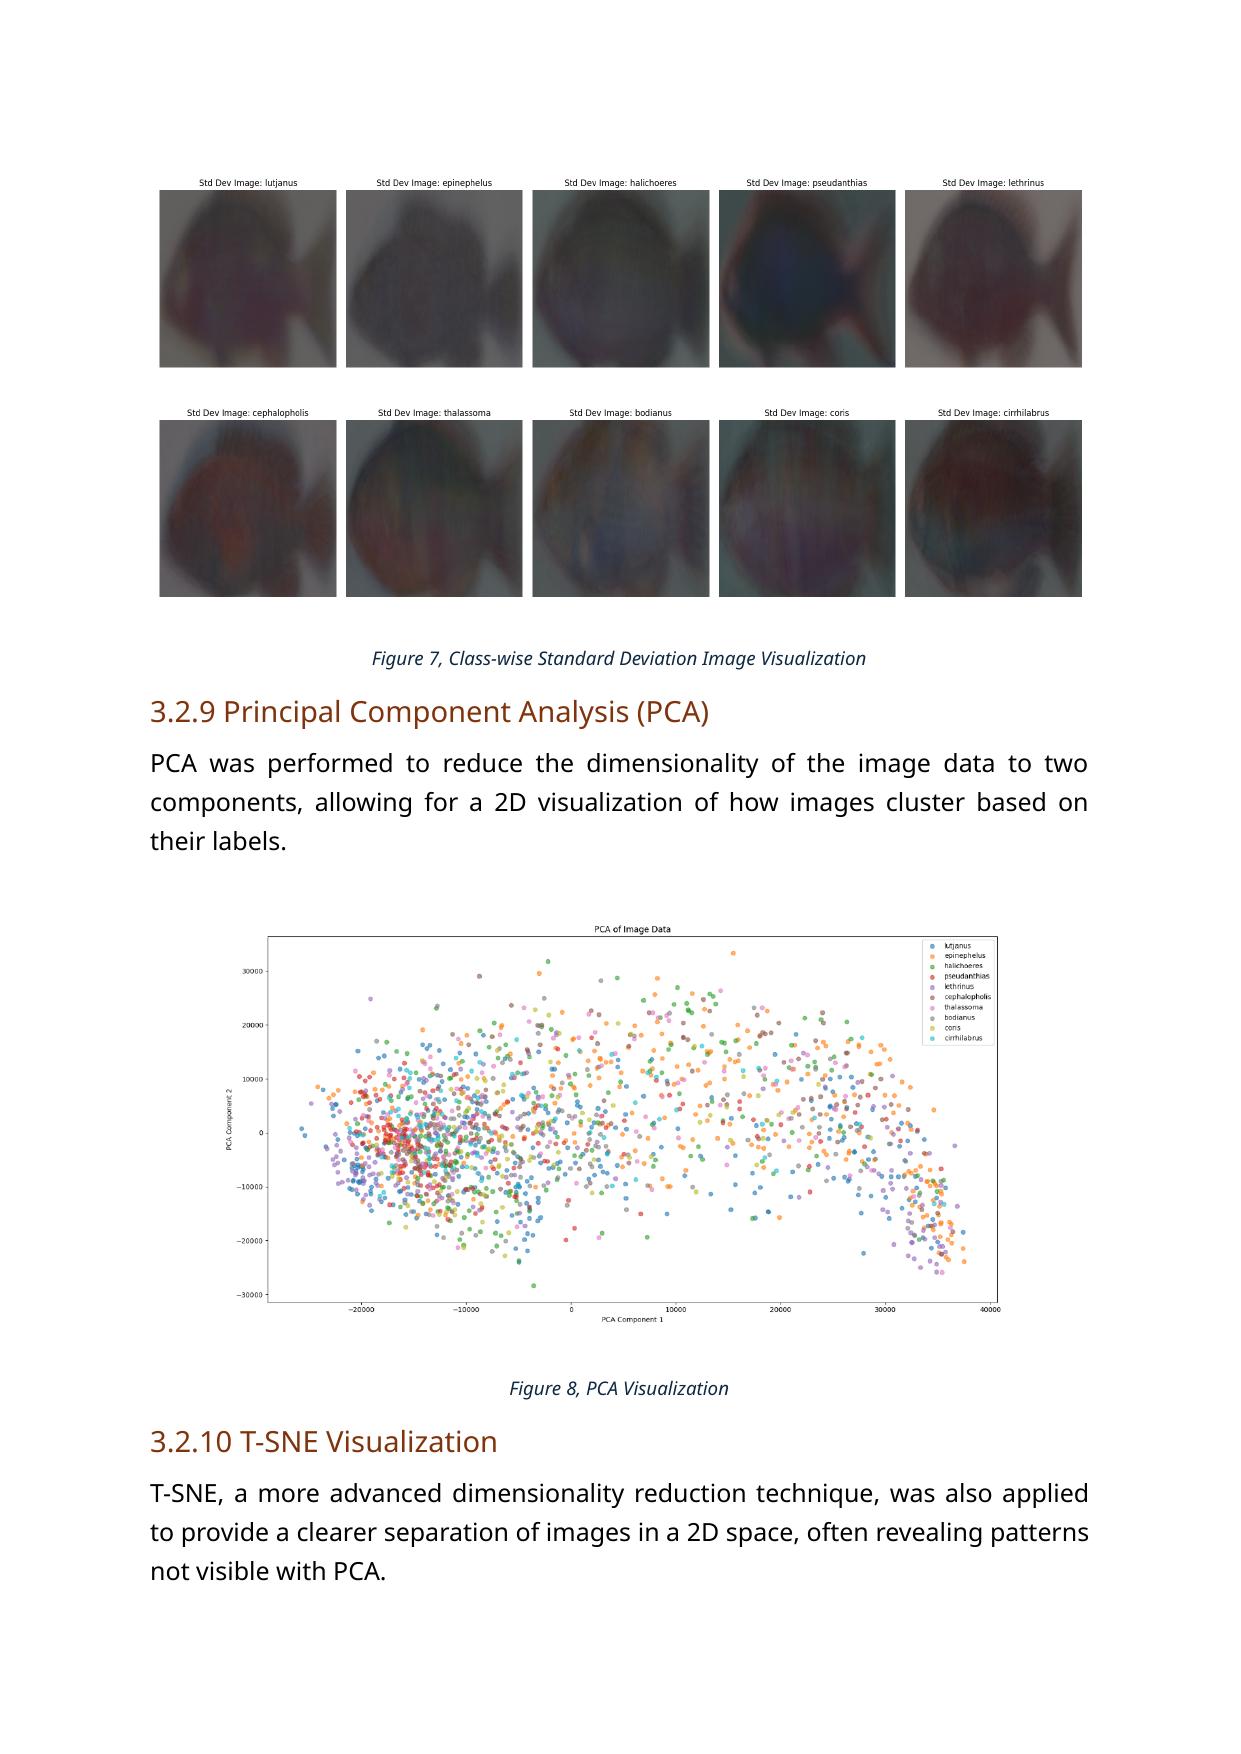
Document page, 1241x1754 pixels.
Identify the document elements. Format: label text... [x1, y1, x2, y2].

text Figure 7, Class-wise Standard Deviation Image Visualization [150, 645, 1090, 671]
subtitle 3.2.10 T-SNE Visualization [150, 1422, 1090, 1461]
picture [150, 150, 1091, 624]
subtitle 3.2.9 Principal Component Analysis (PCA) [150, 692, 1090, 731]
text T-SNE, a more advanced dimensionality reduction technique, was also applied to provide a clearer separation of images in a 2D space, often revealing patterns not visible with PCA. [150, 1476, 1090, 1588]
text Figure 8, PCA Visualization [150, 1375, 1090, 1401]
picture [150, 880, 1091, 1354]
text PCA was performed to reduce the dimensionality of the image data to two components, allowing for a 2D visualization of how images cluster based on their labels. [150, 746, 1090, 858]
